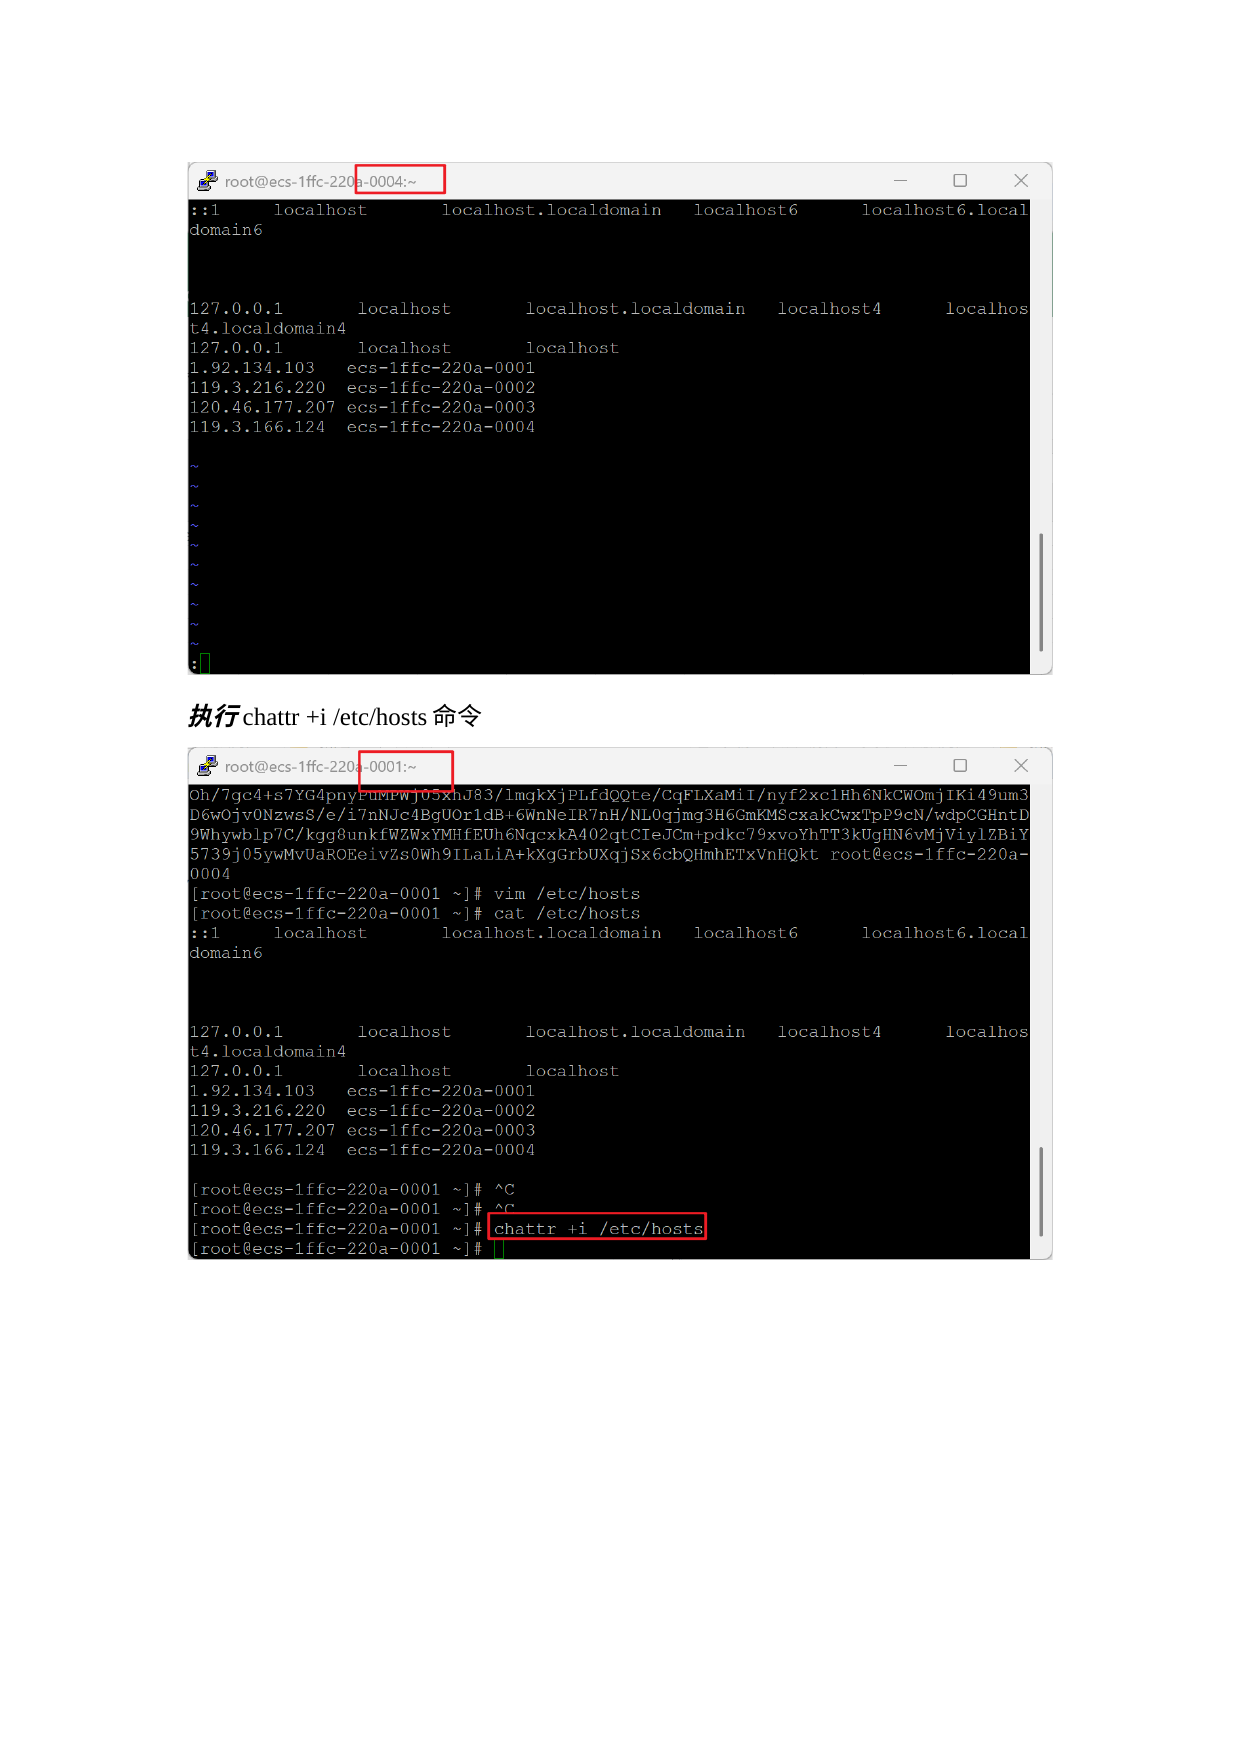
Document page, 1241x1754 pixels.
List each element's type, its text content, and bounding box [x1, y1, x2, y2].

picture [187, 747, 1053, 1260]
picture [187, 162, 1053, 675]
text 执行chattr +i /etc/hosts命令 [187, 682, 1053, 747]
